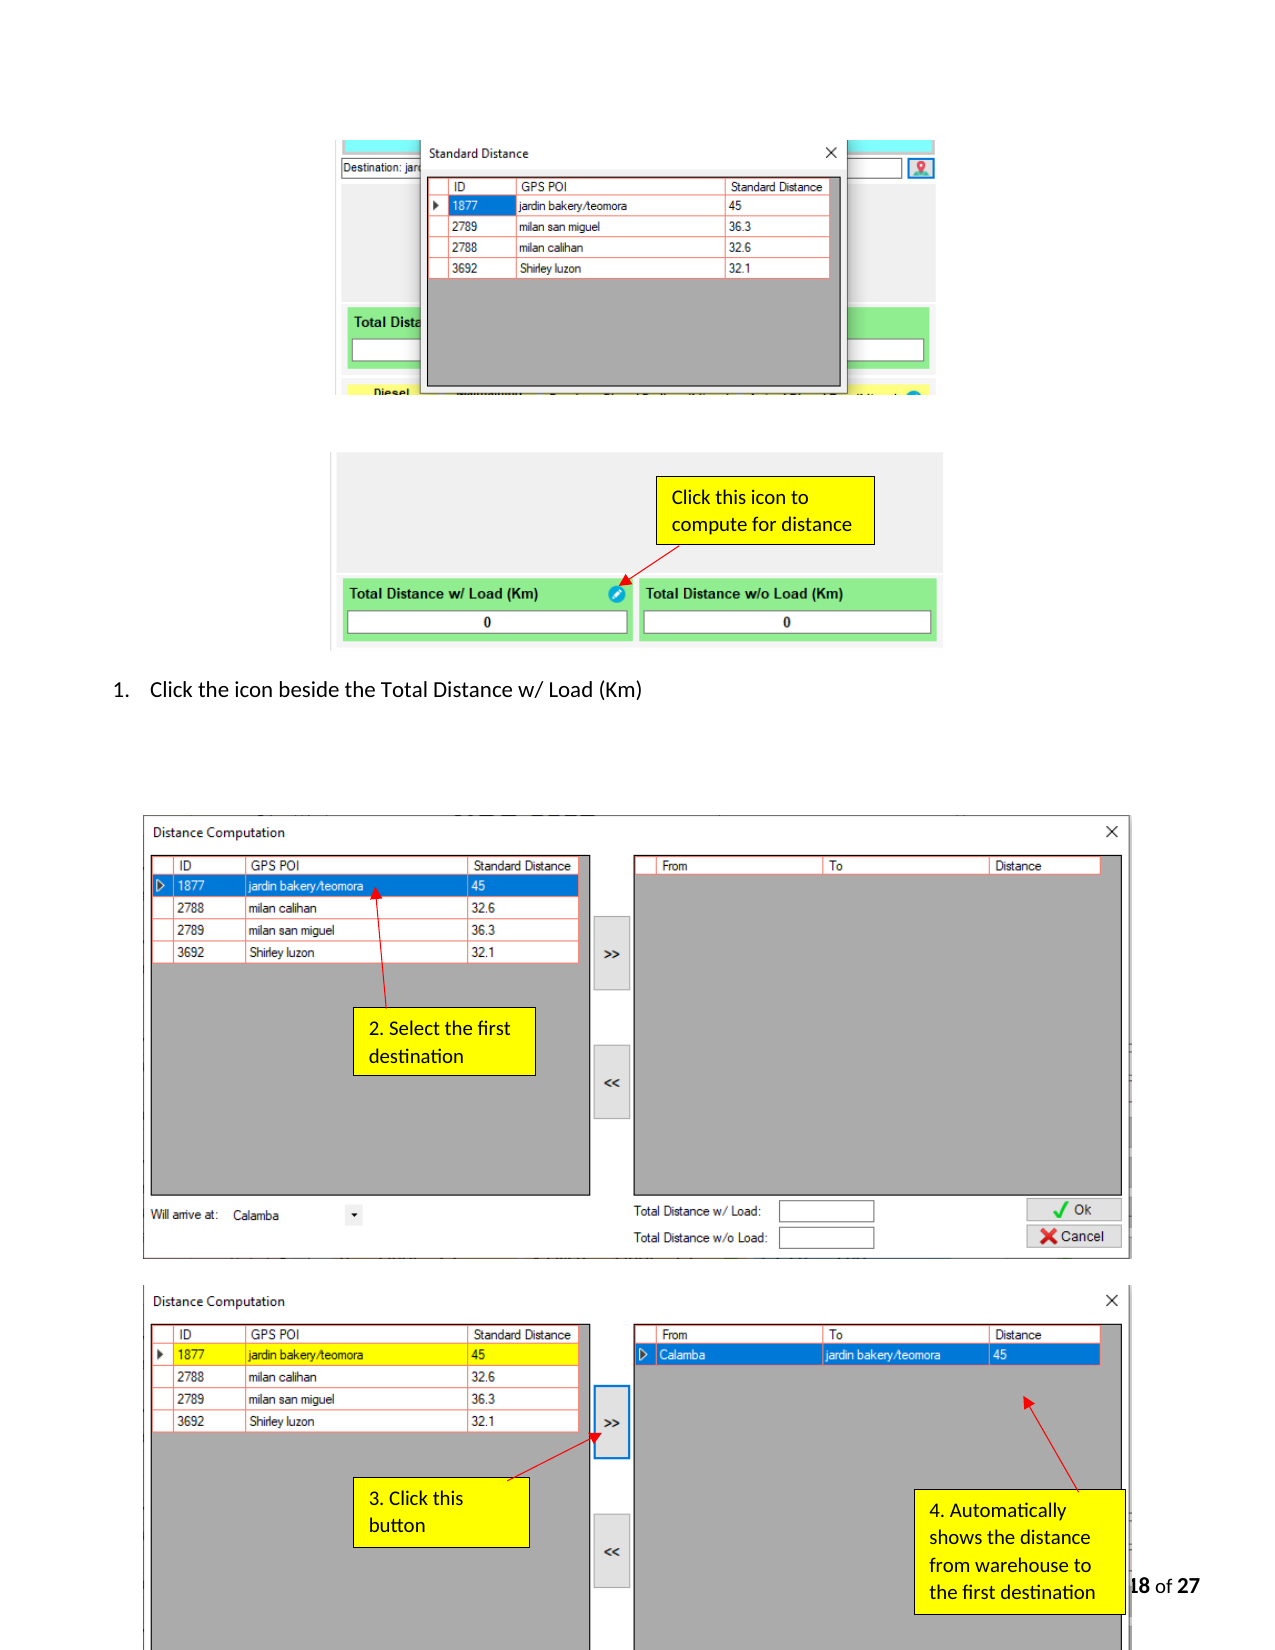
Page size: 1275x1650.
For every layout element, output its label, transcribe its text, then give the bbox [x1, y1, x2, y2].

picture [143, 815, 1132, 1259]
list Click the icon beside the Total Distance w/ Load (Km) [112, 675, 1200, 703]
picture [143, 1285, 1132, 1650]
picture [328, 452, 947, 651]
